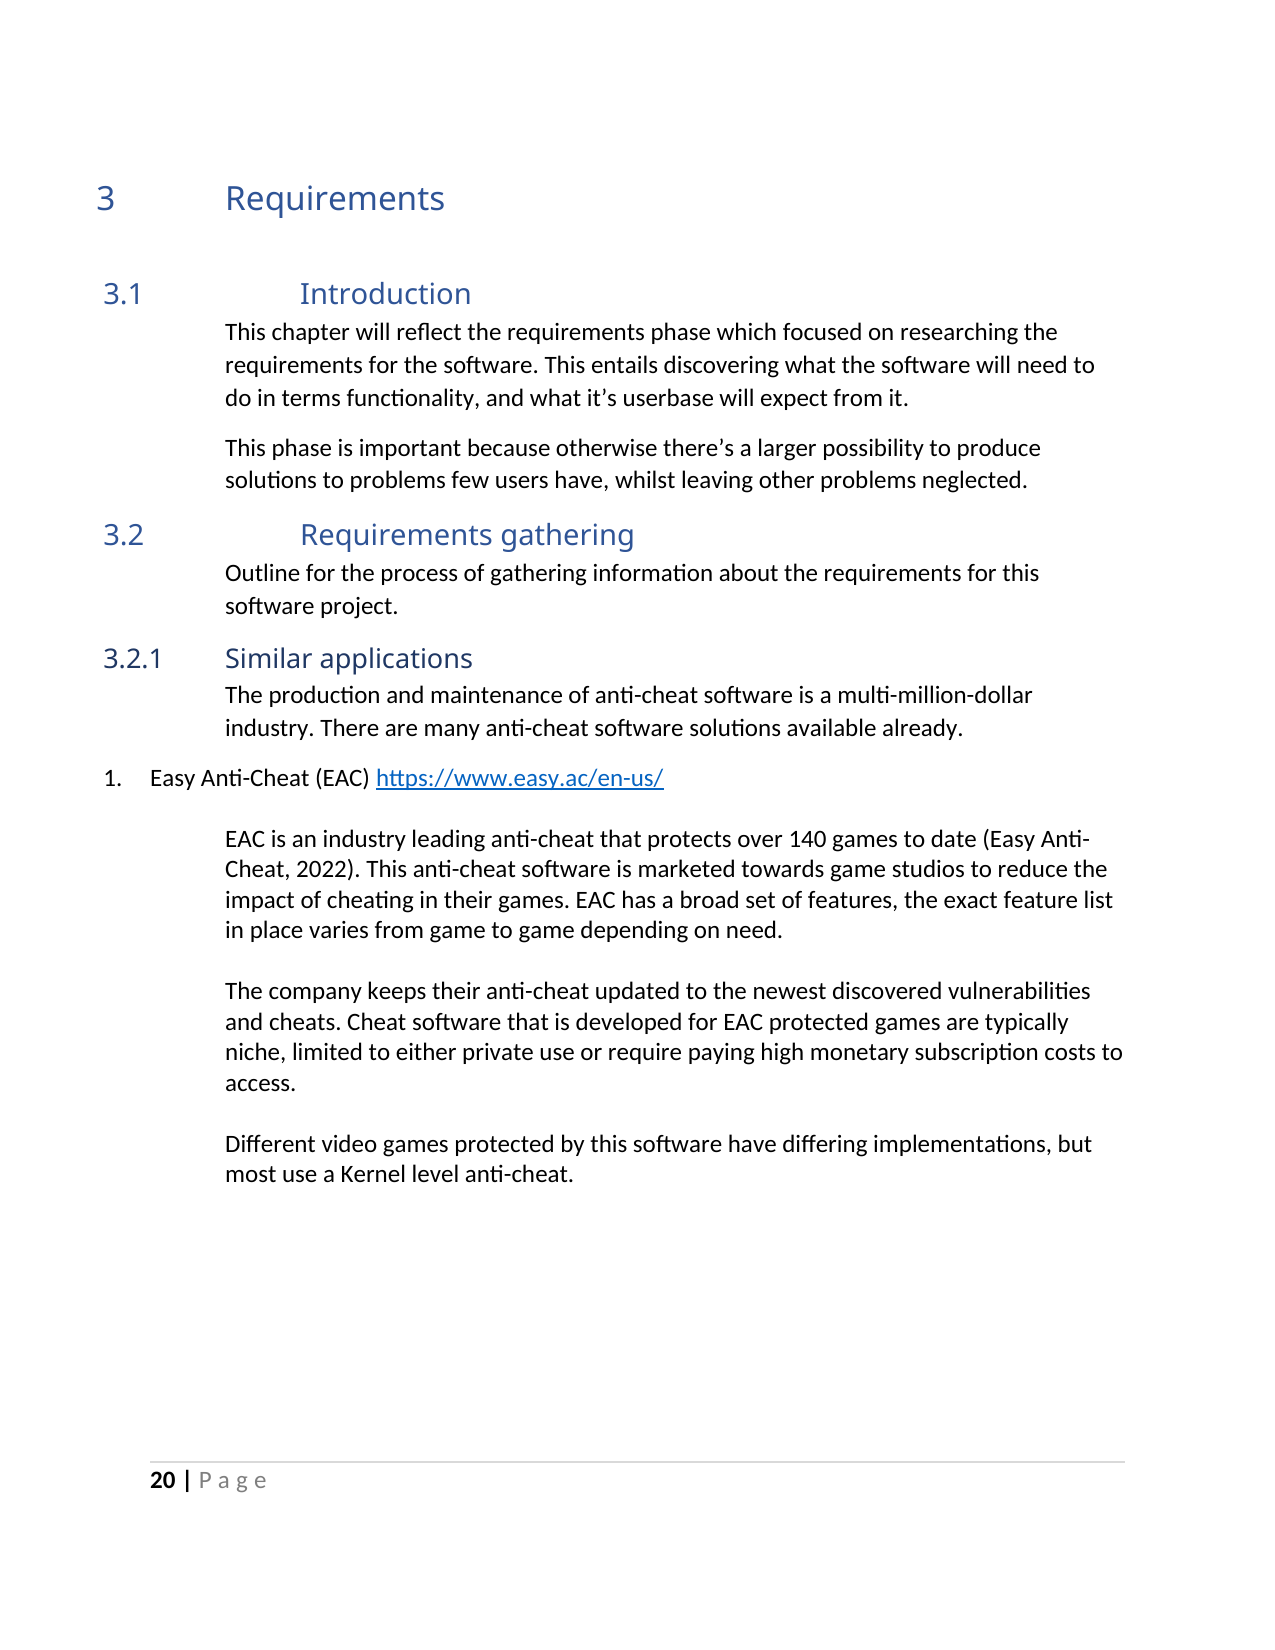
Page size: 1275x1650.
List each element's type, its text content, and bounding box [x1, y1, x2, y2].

list Easy Anti-Cheat (EAC) https://www.easy.ac/en-us/ [103, 762, 1125, 792]
list Different video games protected by this software have differing implementations, but most use a Kernel level anti-cheat. [225, 1128, 1125, 1189]
list EAC is an industry leading anti-cheat that protects over 140 games to date (Easy Anti-Cheat, 2022). This anti-cheat software is marketed towards game studios to reduce the impact of cheating in their games. EAC has a broad set of features, the exact feature list in place varies from game to game depending on need. [225, 823, 1125, 945]
text The production and maintenance of anti-cheat software is a multi-million-dollar industry. There are many anti-cheat software solutions available already. [225, 679, 1125, 743]
subtitle 3.2.1 Similar applications [103, 639, 1125, 676]
text Outline for the process of gathering information about the requirements for this software project. [225, 557, 1125, 621]
subtitle 3.1 Introduction [103, 273, 1125, 313]
text This phase is important because otherwise there’s a larger possibility to produce solutions to problems few users have, whilst leaving other problems neglected. [225, 432, 1125, 495]
subtitle Requirements [150, 175, 1125, 220]
list The company keeps their anti-cheat updated to the newest discovered vulnerabilities and cheats. Cheat software that is developed for EAC protected games are typically niche, limited to either private use or require paying high monetary subscription costs to access. [225, 976, 1125, 1098]
text This chapter will reflect the requirements phase which focused on researching the requirements for the software. This entails discovering what the software will need to do in terms functionality, and what it’s userbase will expect from it. [225, 316, 1125, 413]
subtitle 3.2 Requirements gathering [103, 514, 1125, 554]
